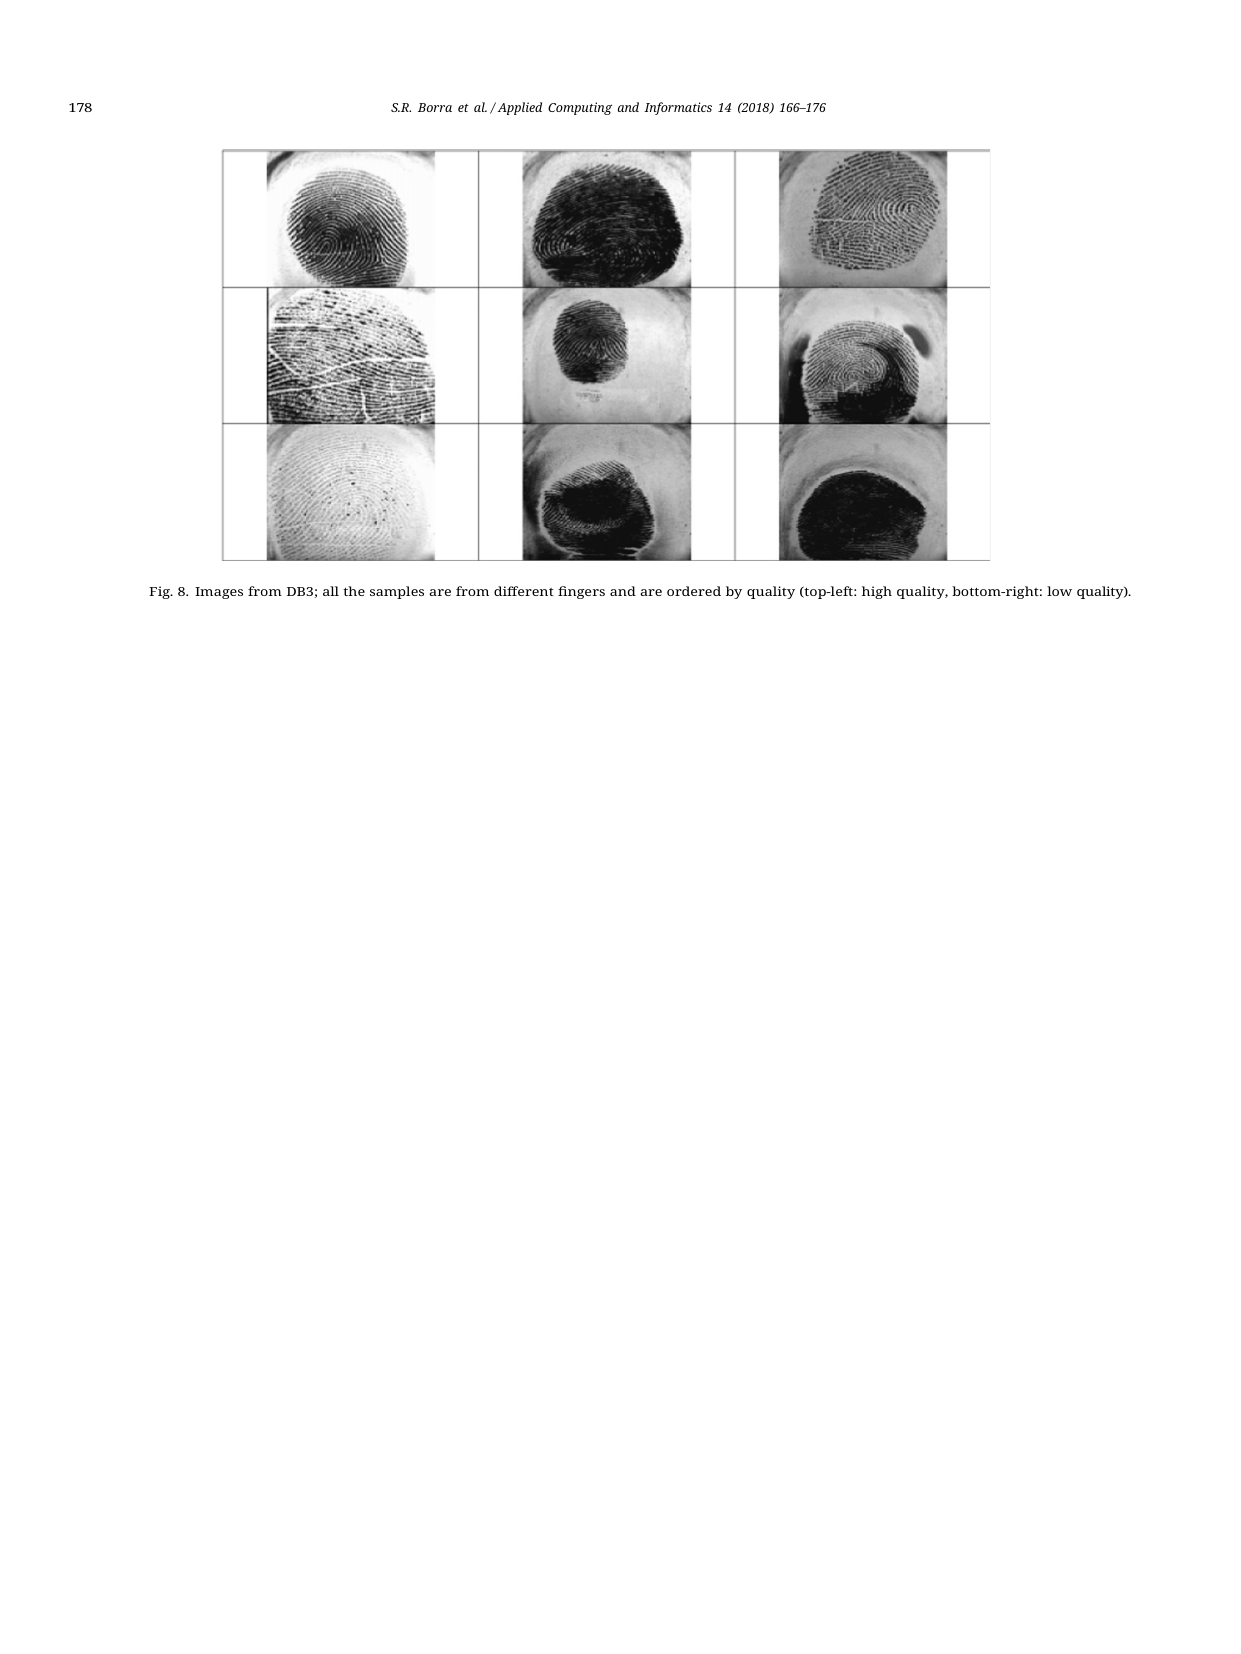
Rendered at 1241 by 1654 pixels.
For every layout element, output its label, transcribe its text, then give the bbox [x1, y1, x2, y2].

picture [221, 149, 991, 561]
text Fig. 8. Images from DB3; all the samples are from different fingers and are ordered by quality (top-left: high quality, bottom-right: low quality). [149, 583, 1184, 601]
